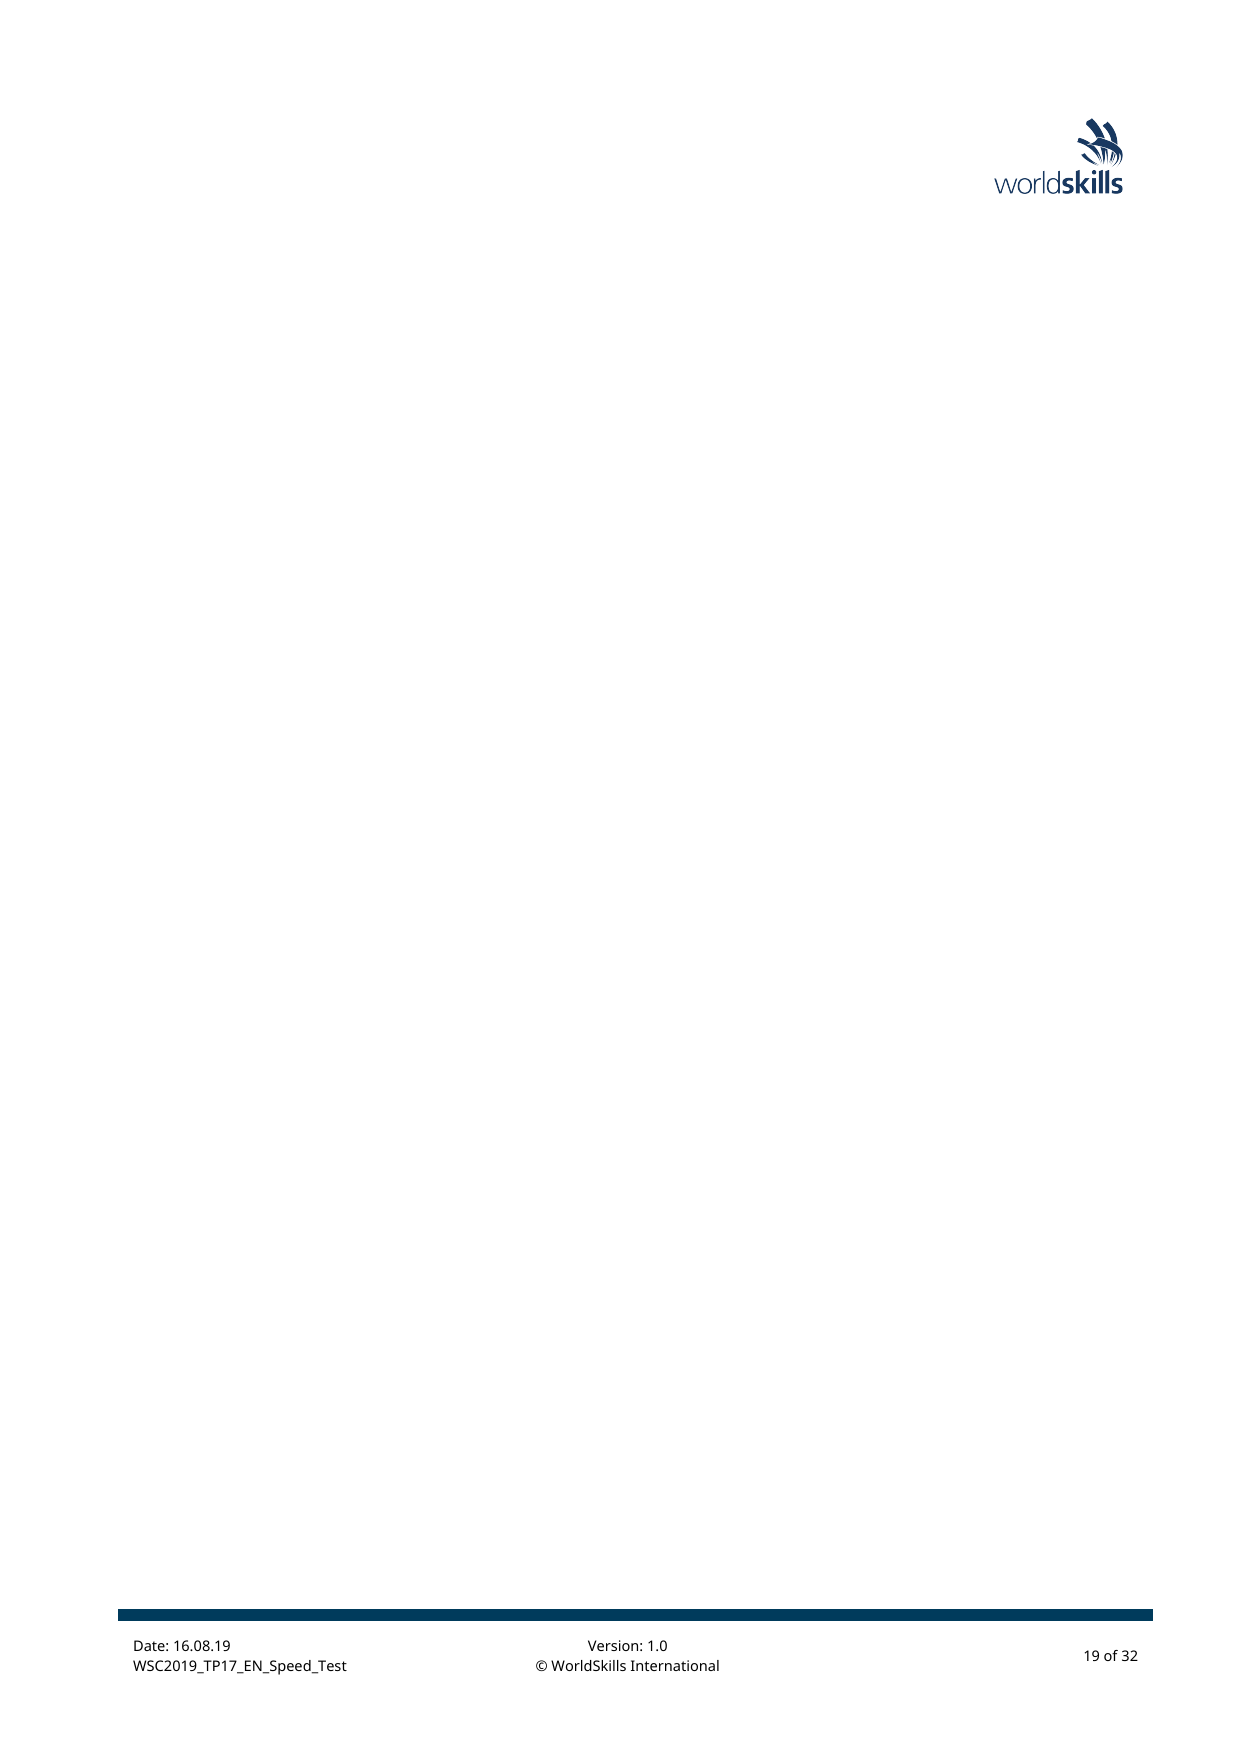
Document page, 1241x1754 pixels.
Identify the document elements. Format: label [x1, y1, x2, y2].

picture [994, 118, 1123, 194]
